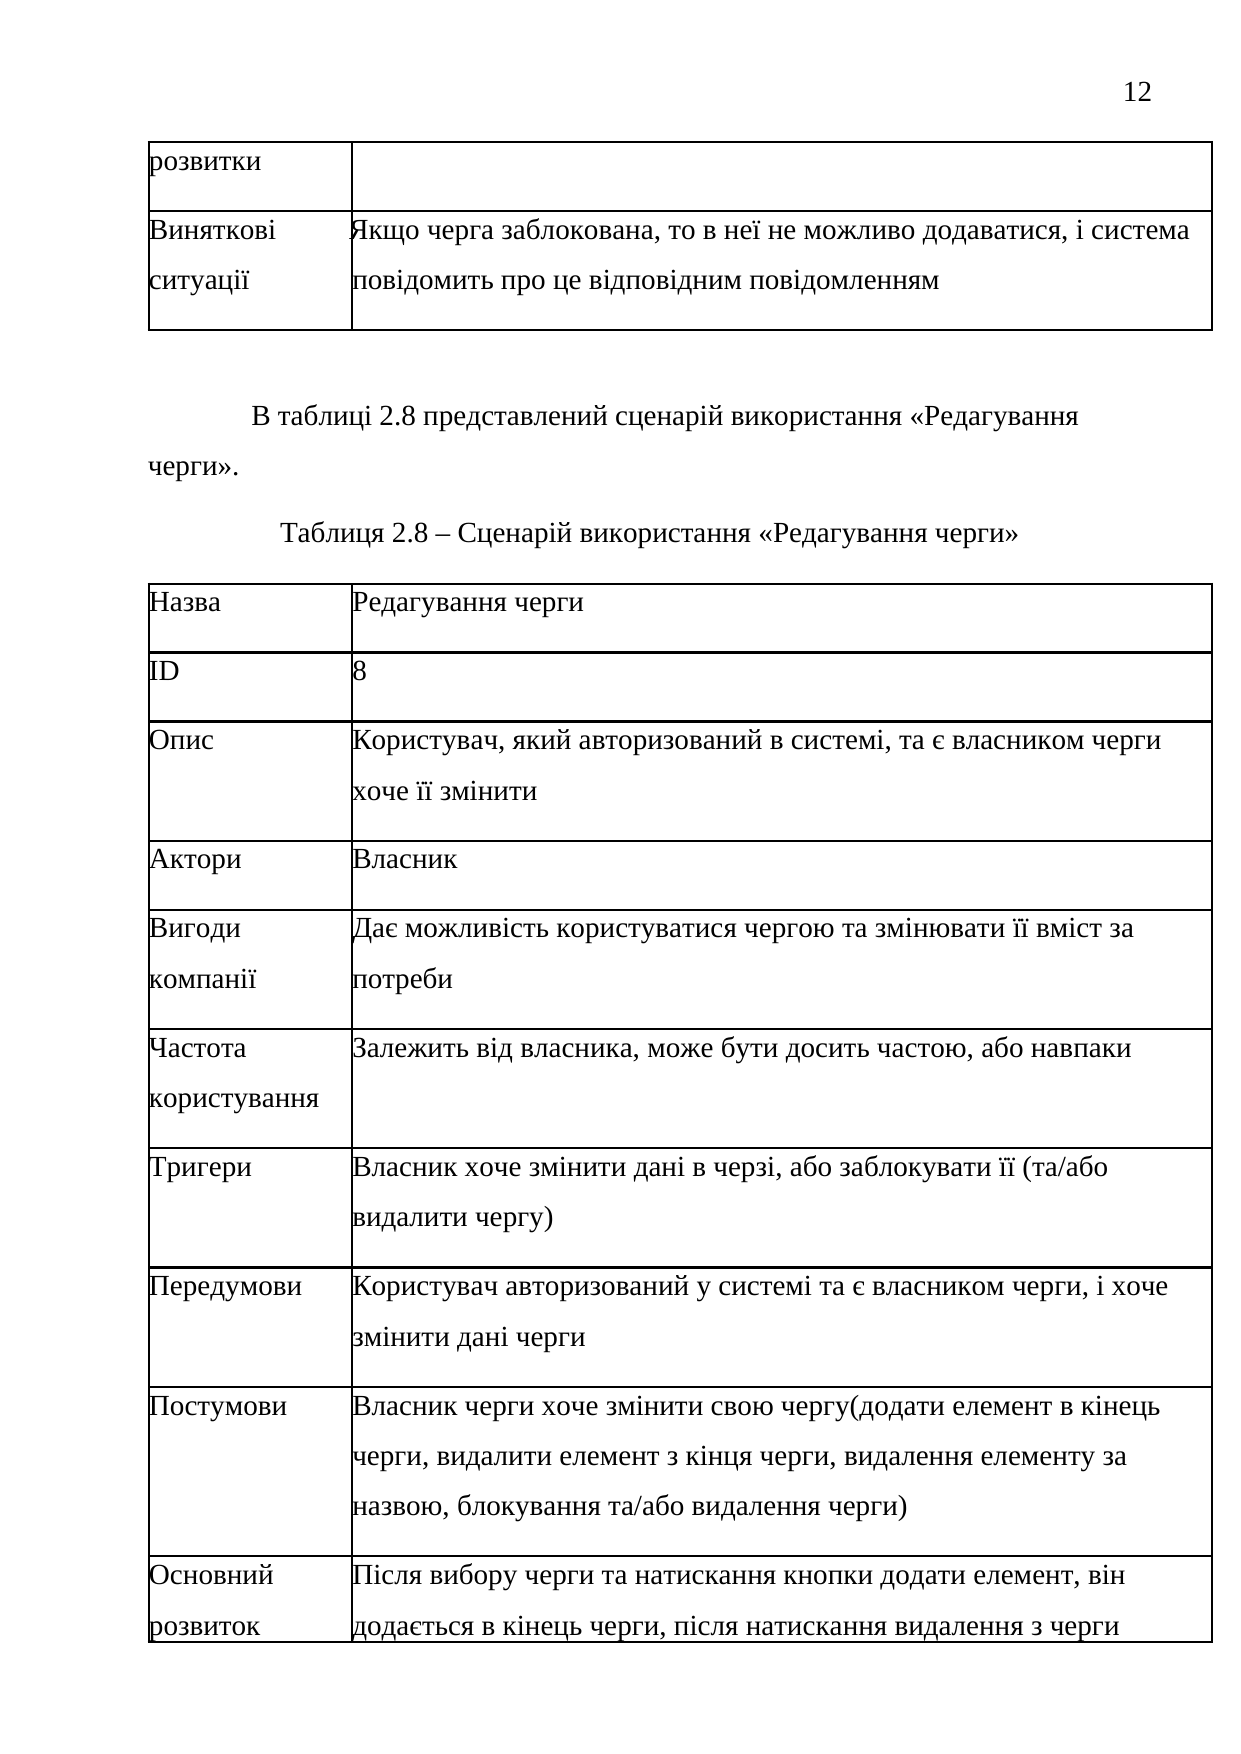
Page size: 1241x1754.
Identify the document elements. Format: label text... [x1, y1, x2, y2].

table_cell Вигоди компанії [150, 911, 351, 1028]
table_cell ID [150, 654, 351, 720]
table_cell Якщо черга заблокована, то в неї не можливо додаватися, і система повідомить про це відповідним повідомленням [353, 212, 1211, 329]
table_cell Дає можливість користуватися чергою та змінювати її вміст за потреби [353, 911, 1211, 1028]
table_header Редагування черги [353, 585, 1211, 651]
text Таблиця 2.8 – Сценарій використання «Редагування черги» [148, 515, 1152, 549]
table_cell Виняткові ситуації [150, 212, 351, 329]
table_cell 8 [353, 654, 1211, 720]
table_cell Тригери [150, 1149, 351, 1266]
table_cell Користувач авторизований у системі та є власником черги, і хоче змінити дані черги [353, 1269, 1211, 1386]
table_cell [353, 1557, 1211, 1641]
table_cell _ [353, 143, 1211, 210]
table_header Назва [150, 585, 351, 651]
table_cell Залежить від власника, може бути досить частою, або навпаки [353, 1030, 1211, 1147]
table_cell Передумови [150, 1269, 351, 1386]
table_cell Власник черги хоче змінити свою чергу(додати елемент в кінець черги, видалити елемент з кінця черги, видалення елементу за назвою, блокування та/або видалення черги) [353, 1388, 1211, 1555]
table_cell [150, 143, 351, 210]
table_cell Користувач, який авторизований в системі, та є власником черги хоче її змінити [353, 723, 1211, 839]
text В таблиці 2.8 представлений сценарій використання «Редагування черги». [148, 398, 1152, 482]
table_cell Опис [150, 723, 351, 839]
table_cell Частота користування [150, 1030, 351, 1147]
table_cell Власник хоче змінити дані в черзі, або заблокувати її (та/або видалити чергу) [353, 1149, 1211, 1266]
table_cell Власник [353, 842, 1211, 908]
table_cell Актори [150, 842, 351, 908]
table_cell Постумови [150, 1388, 351, 1555]
table_cell Основний розвиток [150, 1557, 351, 1641]
